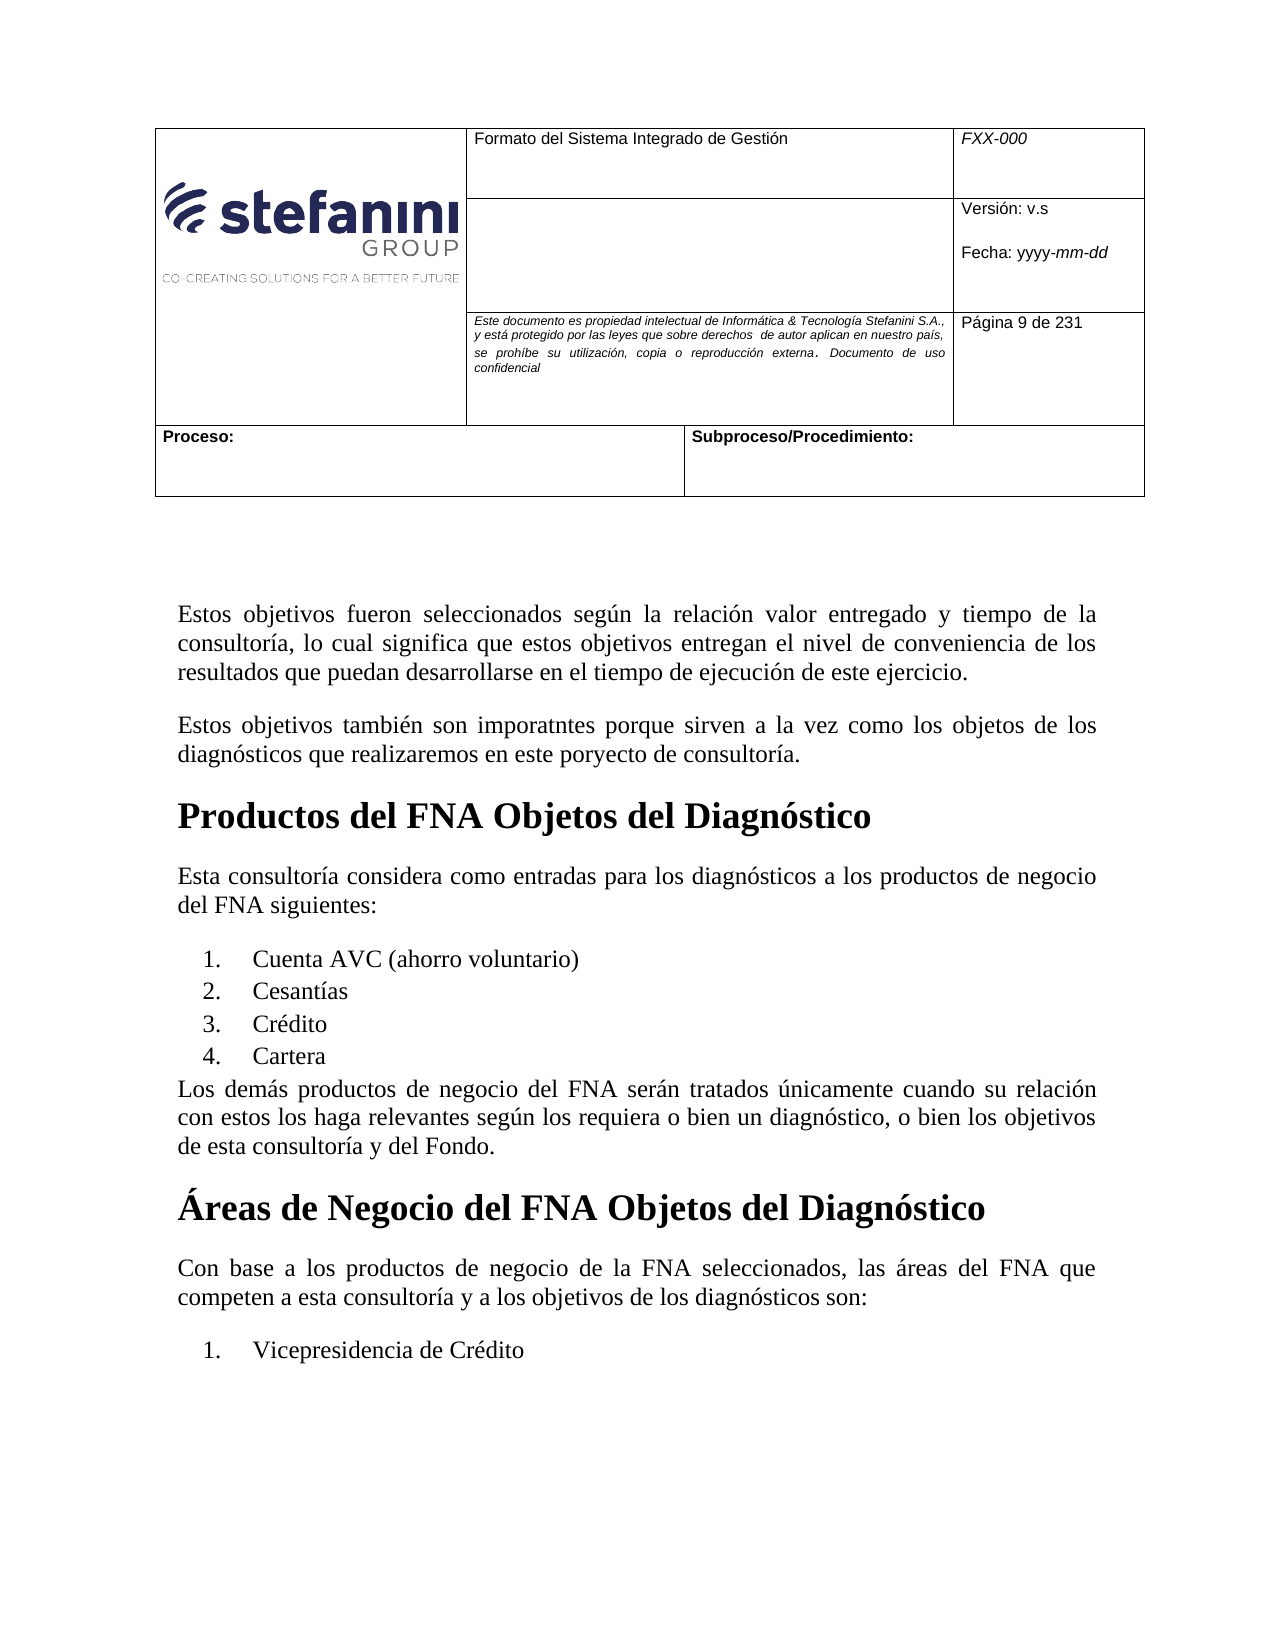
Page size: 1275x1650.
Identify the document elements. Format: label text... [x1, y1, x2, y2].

list Crédito [202, 1009, 1098, 1037]
list Cartera [202, 1041, 1098, 1070]
text Esta consultoría considera como entradas para los diagnósticos a los productos de negocio del FNA siguientes: [177, 861, 1098, 919]
subtitle Áreas de Negocio del FNA Objetos del Diagnóstico [177, 1185, 1098, 1228]
text Estos objetivos fueron seleccionados según la relación valor entregado y tiempo de la consultoría, lo cual significa que estos objetivos entregan el nivel de conveniencia de los resultados que puedan desarrollarse en el tiempo de ejecución de este ejercicio. [177, 599, 1098, 686]
list Cuenta AVC (ahorro voluntario) [202, 944, 1098, 972]
subtitle Productos del FNA Objetos del Diagnóstico [177, 793, 1098, 836]
list Cesantías [202, 976, 1098, 1005]
list Vicepresidencia de Crédito [202, 1336, 1098, 1364]
text Estos objetivos también son imporatntes porque sirven a la vez como los objetos de los diagnósticos que realizaremos en este poryecto de consultoría. [177, 711, 1098, 768]
picture [162, 182, 460, 286]
text Los demás productos de negocio del FNA serán tratados únicamente cuando su relación con estos los haga relevantes según los requiera o bien un diagnóstico, o bien los objetivos de esta consultoría y del Fondo. [177, 1074, 1098, 1160]
text Con base a los productos de negocio de la FNA seleccionados, las áreas del FNA que competen a esta consultoría y a los objetivos de los diagnósticos son: [177, 1253, 1098, 1311]
